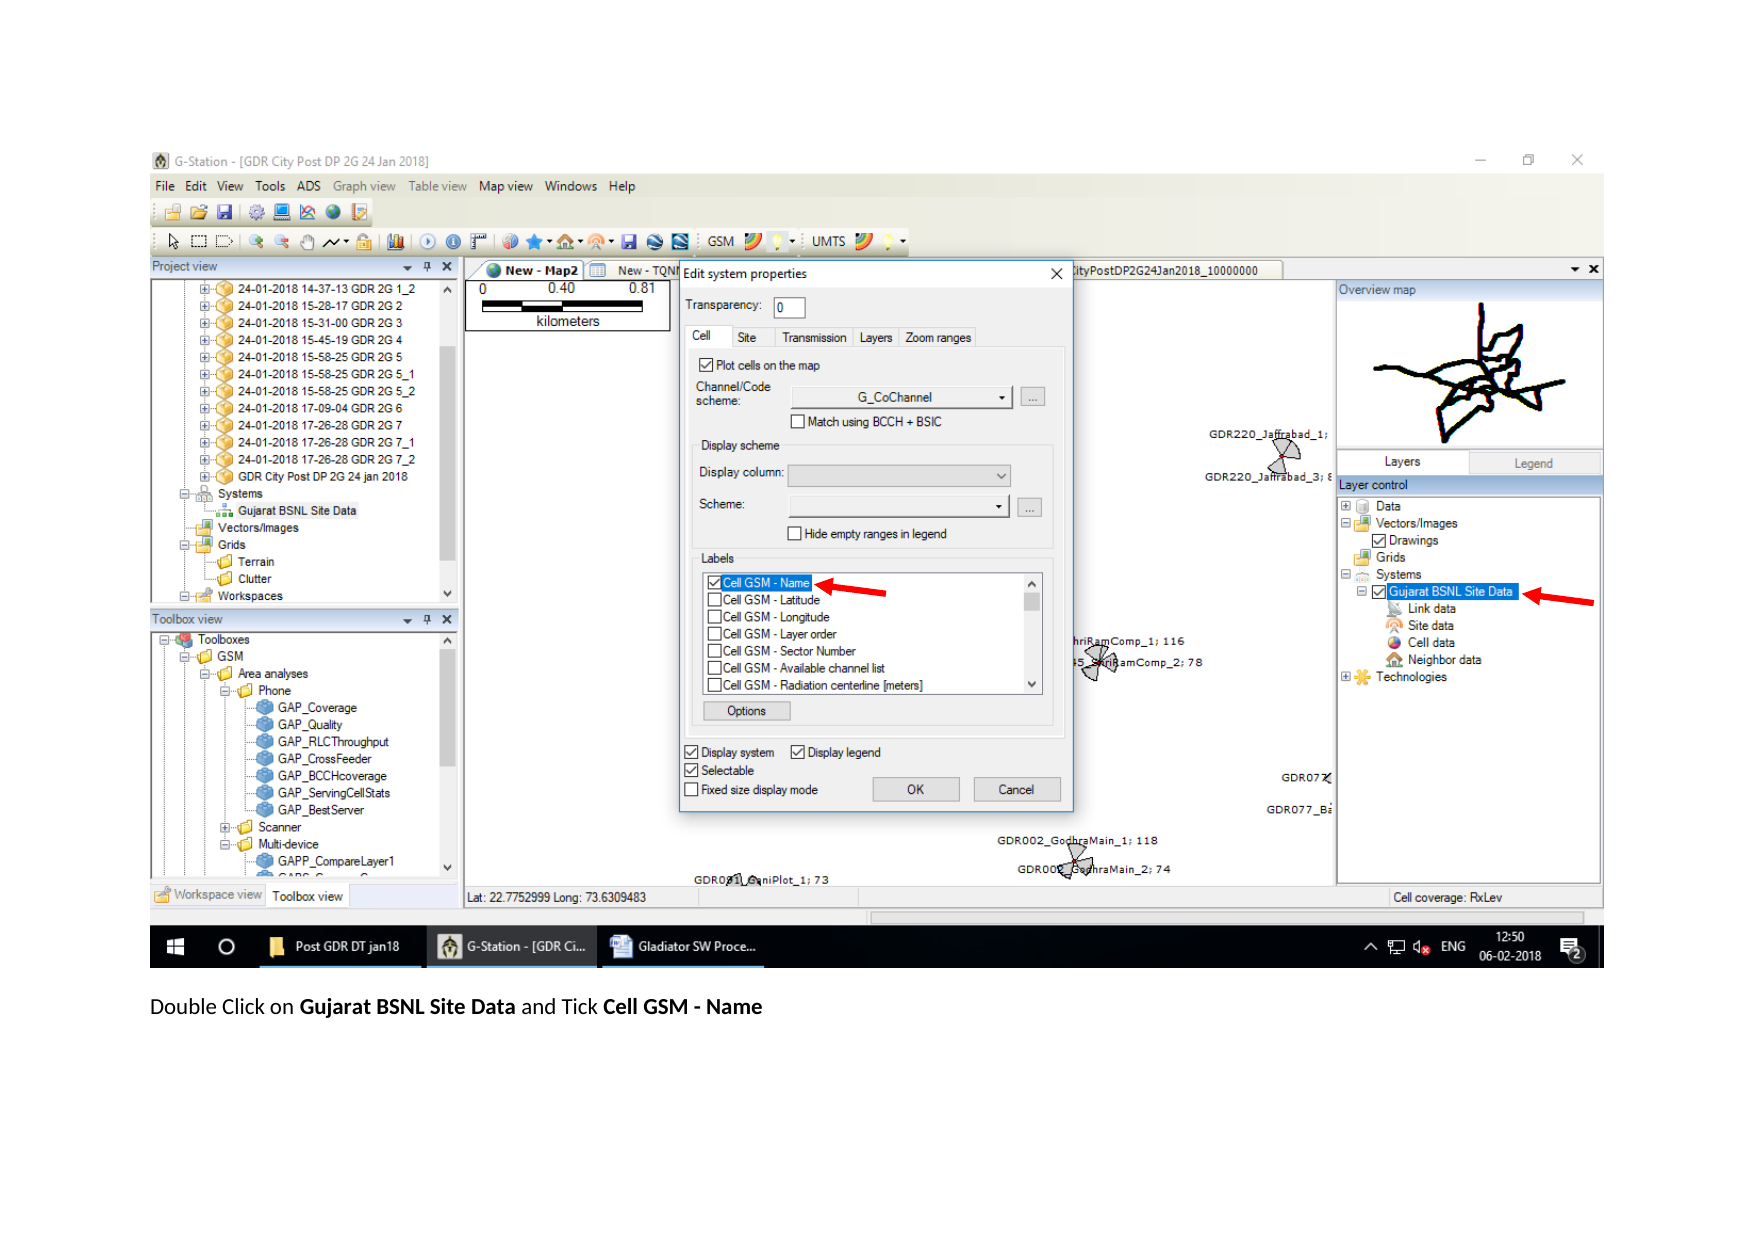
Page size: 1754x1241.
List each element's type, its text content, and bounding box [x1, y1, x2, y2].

text Double Click on Gujarat BSNL Site Data and Tick Cell GSM - Name [150, 992, 1604, 1020]
picture [150, 150, 1604, 968]
